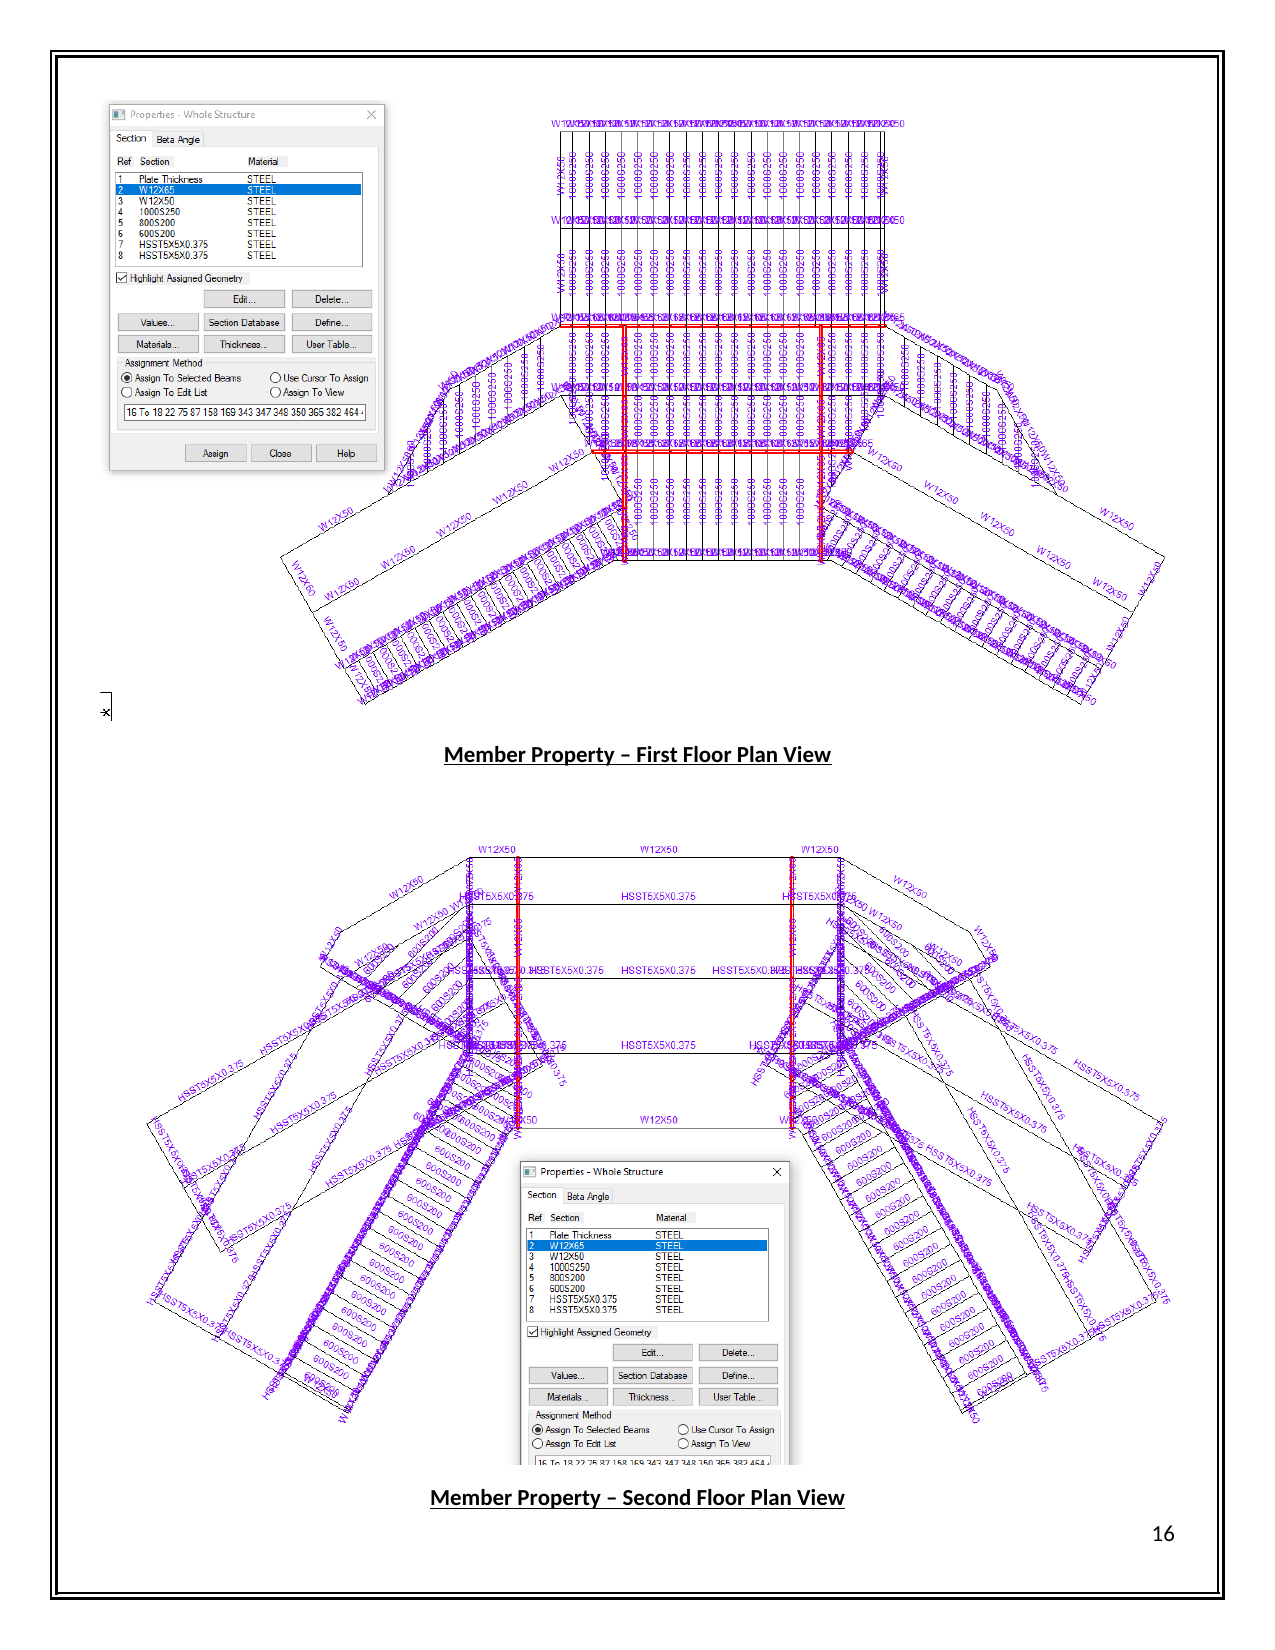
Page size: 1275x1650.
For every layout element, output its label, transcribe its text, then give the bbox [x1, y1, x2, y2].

picture [100, 833, 1175, 1465]
text Member Property – Second Floor Plan View [100, 1483, 1174, 1511]
text Member Property – First Floor Plan View [100, 740, 1174, 768]
picture [100, 100, 1175, 721]
